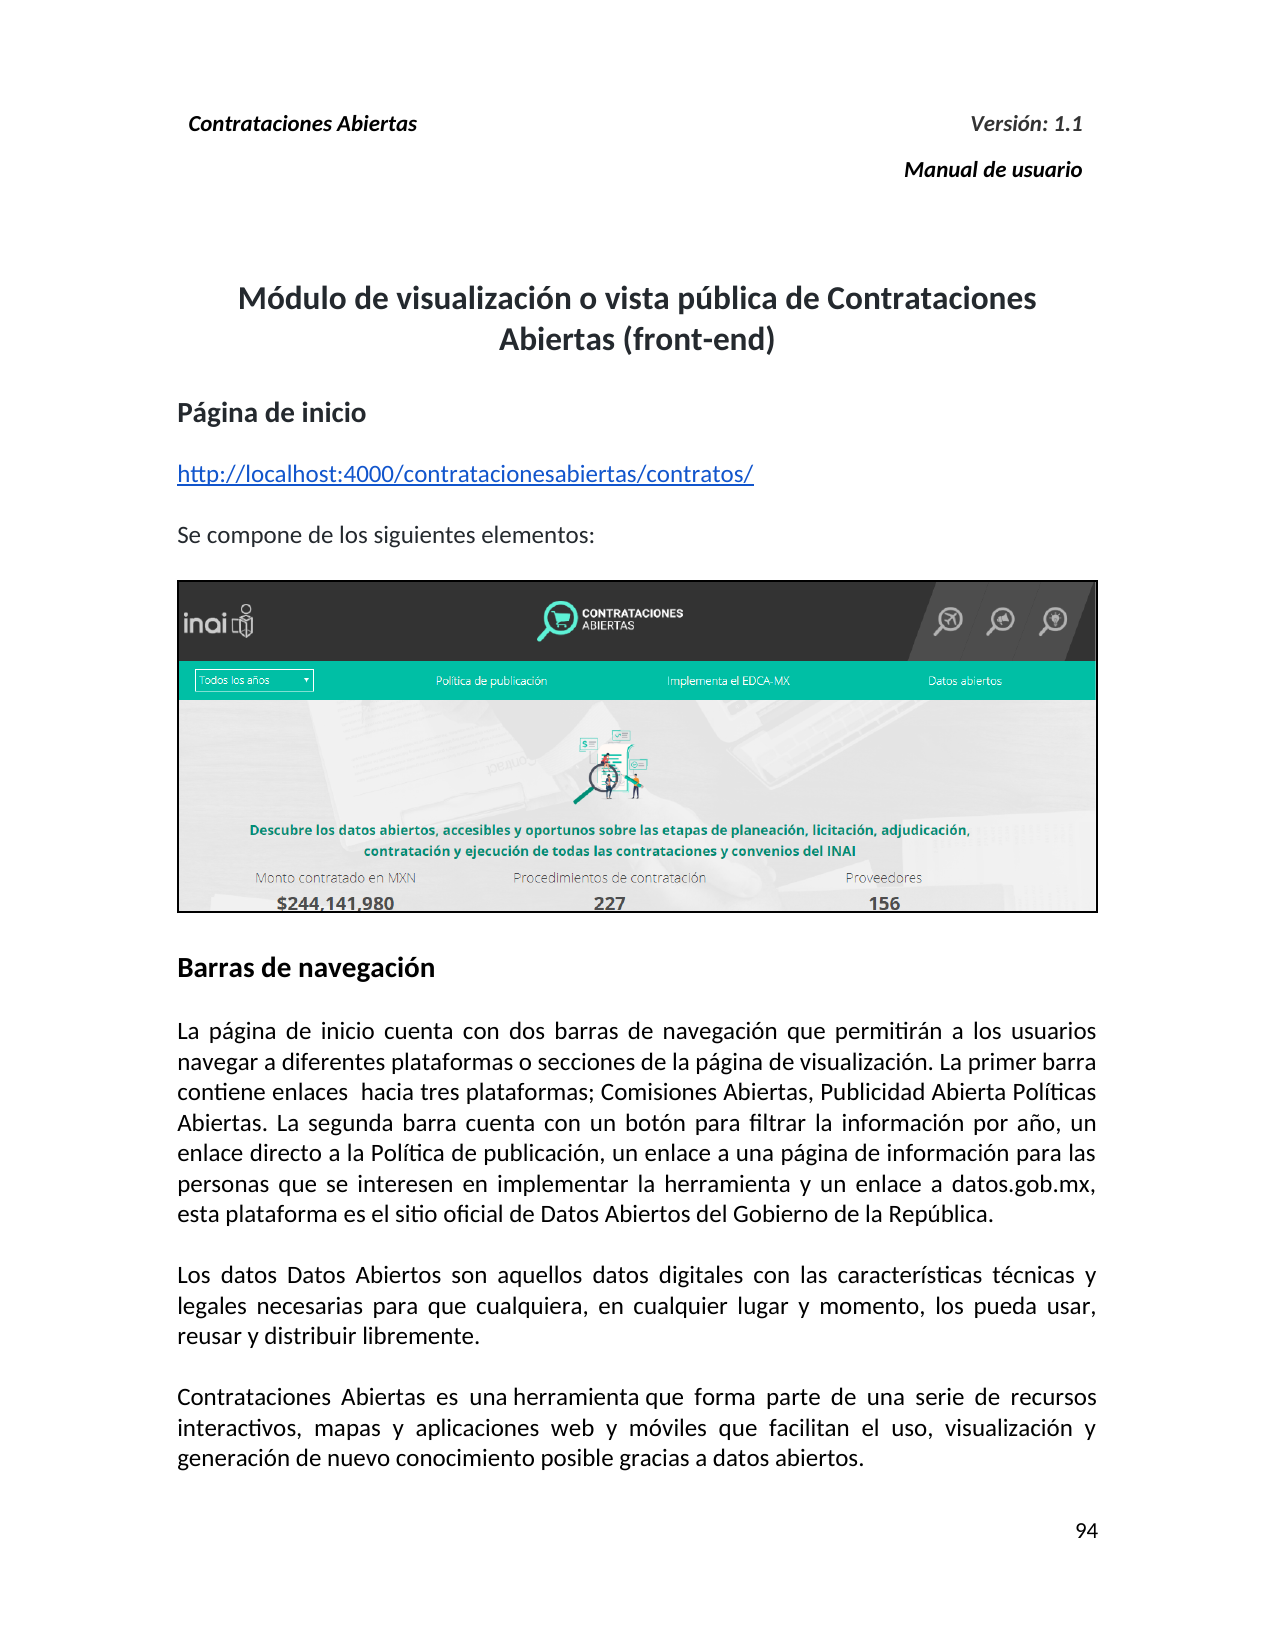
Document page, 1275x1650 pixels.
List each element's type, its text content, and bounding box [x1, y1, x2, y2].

text http://localhost:4000/contratacionesabiertas/contratos/ [177, 458, 1098, 488]
subtitle Barras de navegación [177, 949, 1098, 984]
text La página de inicio cuenta con dos barras de navegación que permitirán a los usuarios navegar a diferentes plataformas o secciones de la página de visualización. La primer barra contiene enlaces hacia tres plataformas; Comisiones Abiertas, Publicidad Abierta Políticas Abiertas. La segunda barra cuenta con un botón para filtrar la información por año, un enlace directo a la Política de publicación, un enlace a una página de información para las personas que se interesen en implementar la herramienta y un enlace a datos.gob.mx, esta plataforma es el sitio oficial de Datos Abiertos del Gobierno de la República. [177, 1015, 1098, 1229]
text Contrataciones Abiertas es una herramienta que forma parte de una serie de recursos interactivos, mapas y aplicaciones web y móviles que facilitan el uso, visualización y generación de nuevo conocimiento posible gracias a datos abiertos. [177, 1442, 1098, 1473]
picture [179, 582, 1096, 911]
text Los datos Datos Abiertos son aquellos datos digitales con las características técnicas y legales necesarias para que cualquiera, en cualquier lugar y momento, los pueda usar, reusar y distribuir libremente. [177, 1259, 1098, 1351]
subtitle Página de inicio [177, 394, 1098, 430]
subtitle Módulo de visualización o vista pública de Contrataciones Abiertas (front-end) [177, 277, 1098, 359]
text Se compone de los siguientes elementos: [177, 519, 1098, 549]
